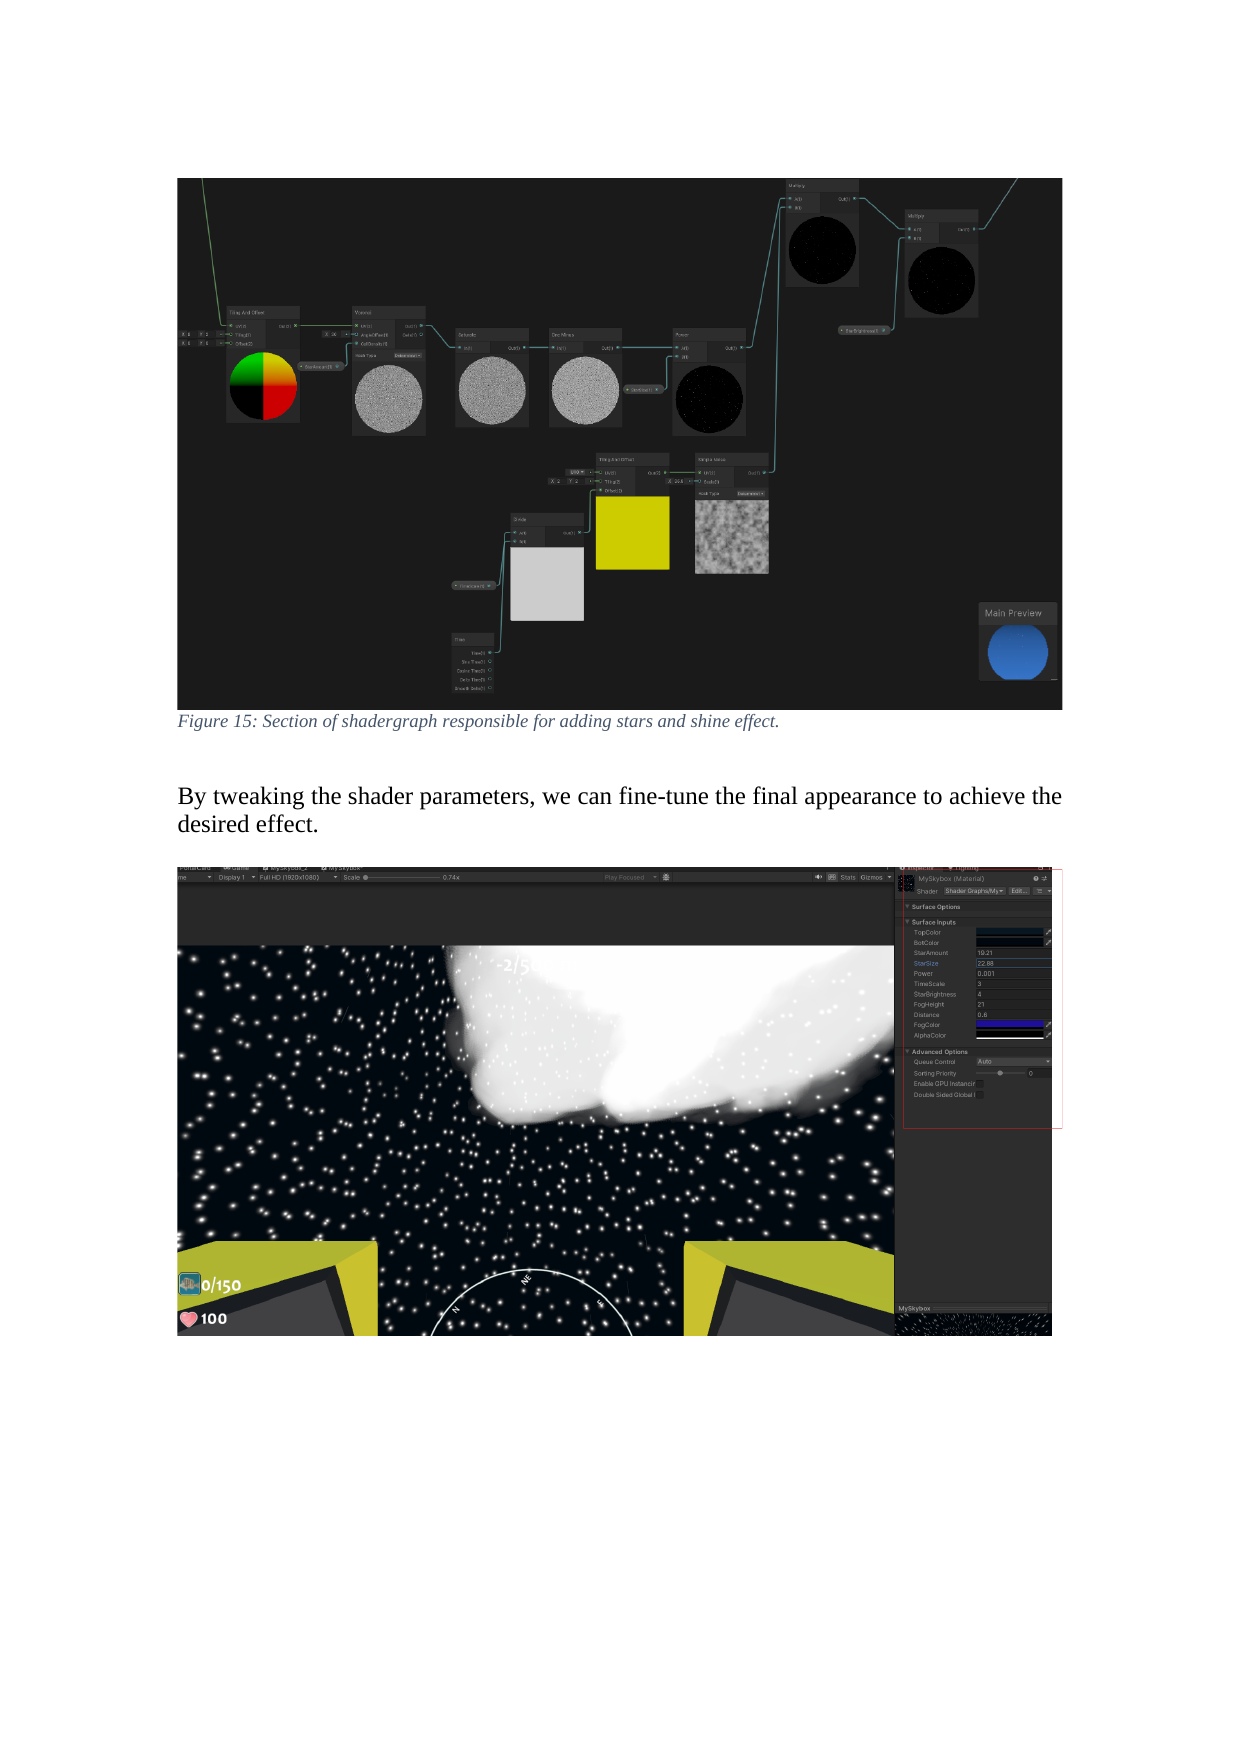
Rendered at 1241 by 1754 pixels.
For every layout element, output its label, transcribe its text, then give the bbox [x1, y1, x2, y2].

picture [177, 867, 1063, 1336]
text Figure 15: Section of shadergraph responsible for adding stars and shine effect. [177, 710, 1063, 731]
text By tweaking the shader parameters, we can fine-tune the final appearance to achieve the desired effect. [177, 781, 1063, 838]
picture [177, 178, 1063, 710]
